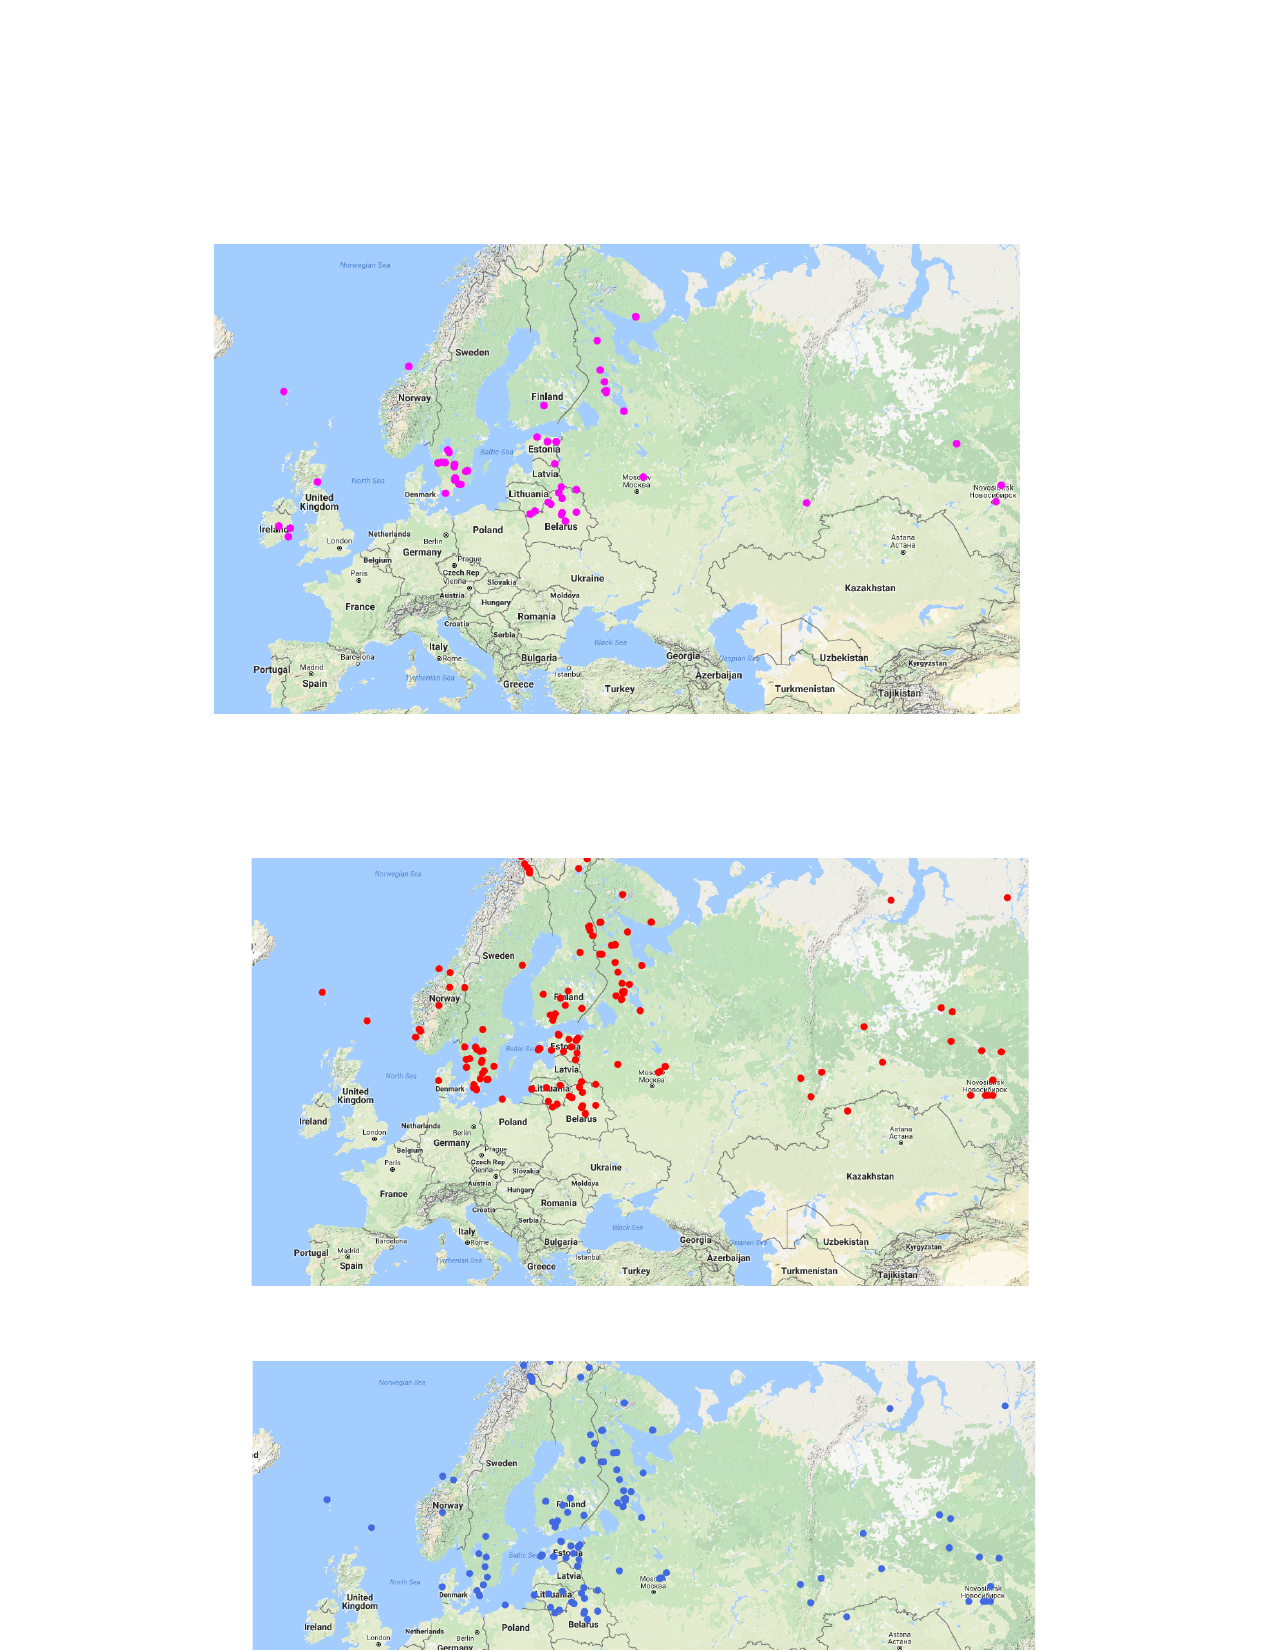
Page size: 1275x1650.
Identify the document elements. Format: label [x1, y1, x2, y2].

picture [252, 1361, 1035, 1650]
picture [213, 244, 1020, 714]
picture [251, 858, 1029, 1286]
